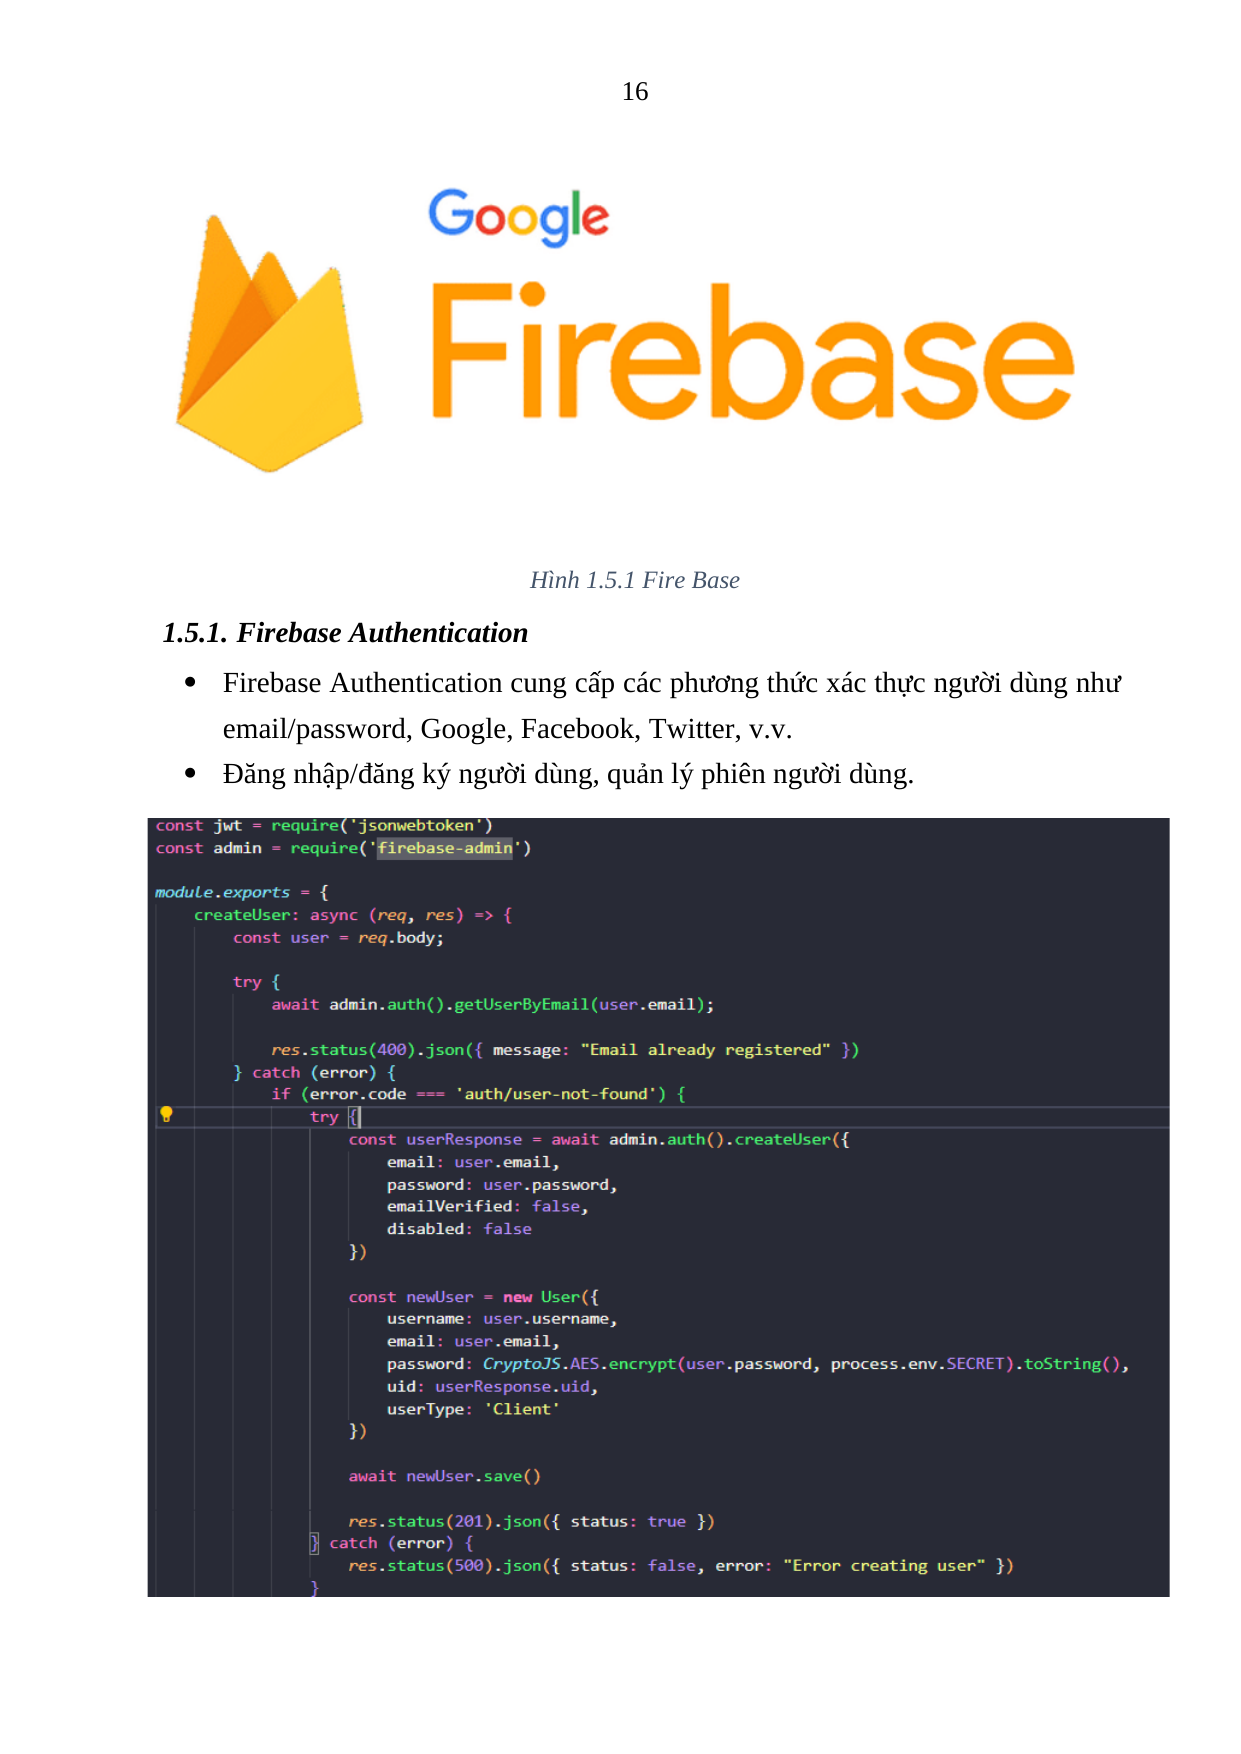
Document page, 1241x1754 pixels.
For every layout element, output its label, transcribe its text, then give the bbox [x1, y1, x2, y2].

list Đăng nhập/đăng ký người dùng, quản lý phiên người dùng. [185, 756, 1122, 789]
picture [147, 818, 1170, 1597]
picture [147, 147, 1123, 538]
subtitle Firebase Authentication [162, 615, 1122, 649]
text Hình 1.5.1 Fire Base [148, 566, 1122, 594]
list Firebase Authentication cung cấp các phương thức xác thực người dùng như email/password, Google, Facebook, Twitter, v.v. [185, 665, 1122, 744]
